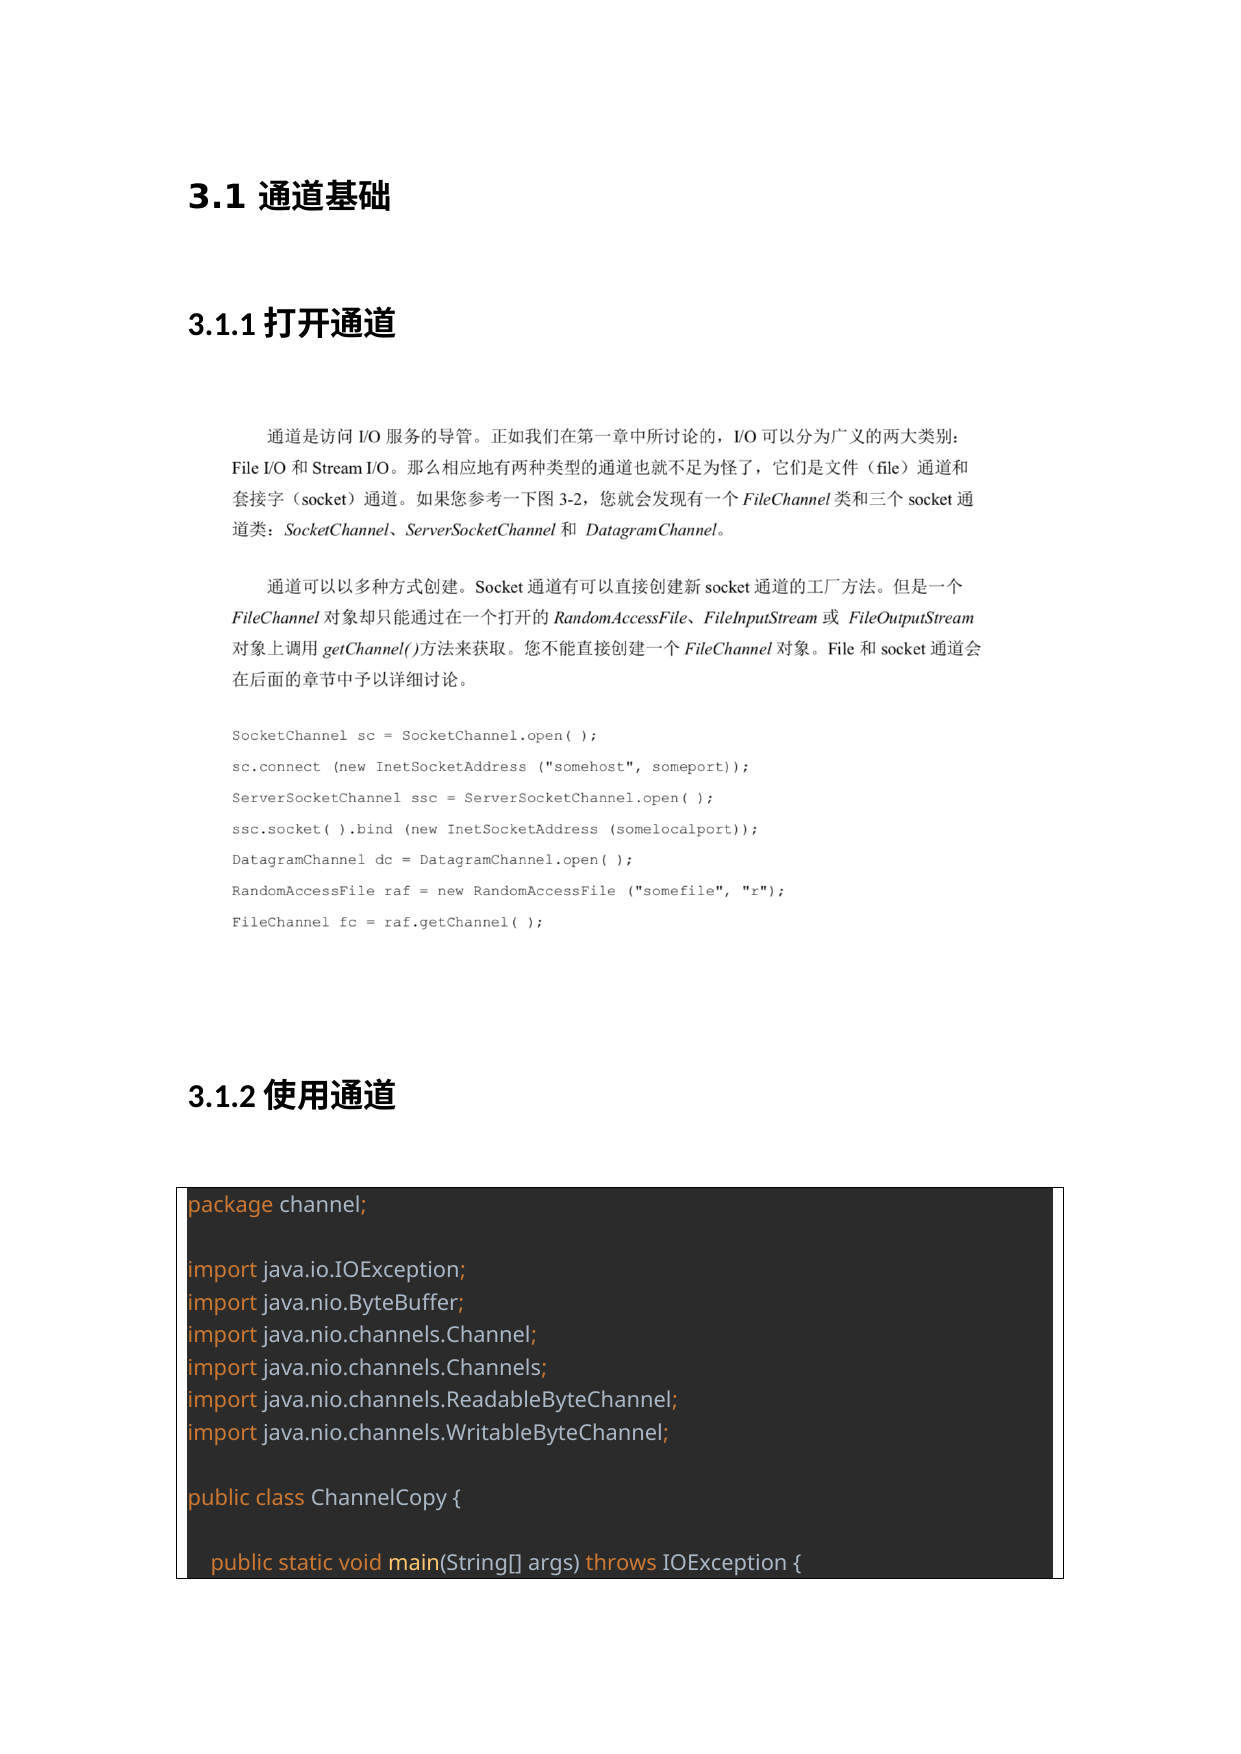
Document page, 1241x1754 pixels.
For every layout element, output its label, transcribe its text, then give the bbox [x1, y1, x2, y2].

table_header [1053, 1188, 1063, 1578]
picture [187, 415, 1052, 947]
subtitle 3.1.1 打开通道 [187, 289, 1053, 354]
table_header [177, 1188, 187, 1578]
subtitle 3.1 通道基础 [187, 162, 1053, 227]
subtitle 3.1.2 使用通道 [187, 1060, 1053, 1125]
